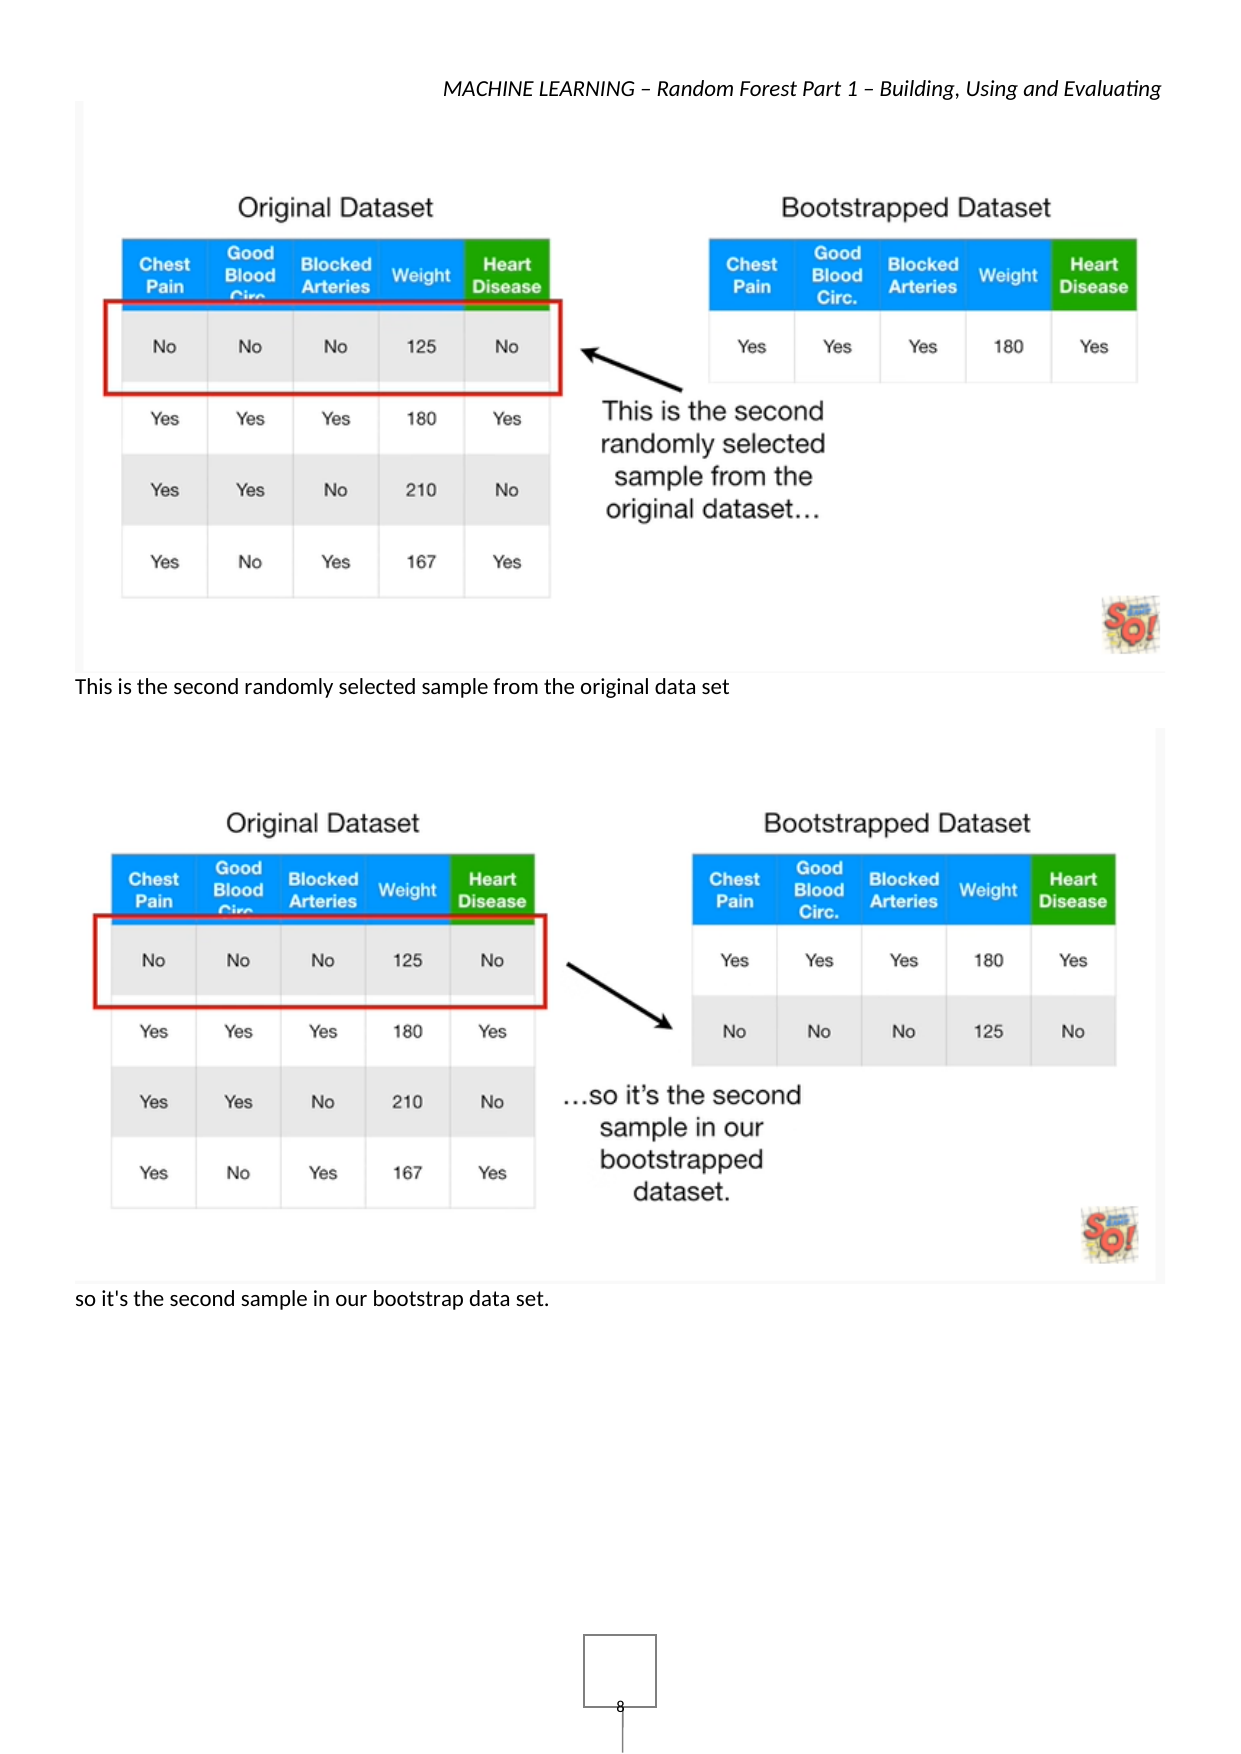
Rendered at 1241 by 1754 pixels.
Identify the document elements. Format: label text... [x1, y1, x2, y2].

text This is the second randomly selected sample from the original data set [75, 673, 1165, 700]
text so it's the second sample in our bootstrap data set. [75, 1284, 1165, 1312]
picture [75, 101, 1166, 673]
picture [75, 728, 1166, 1284]
